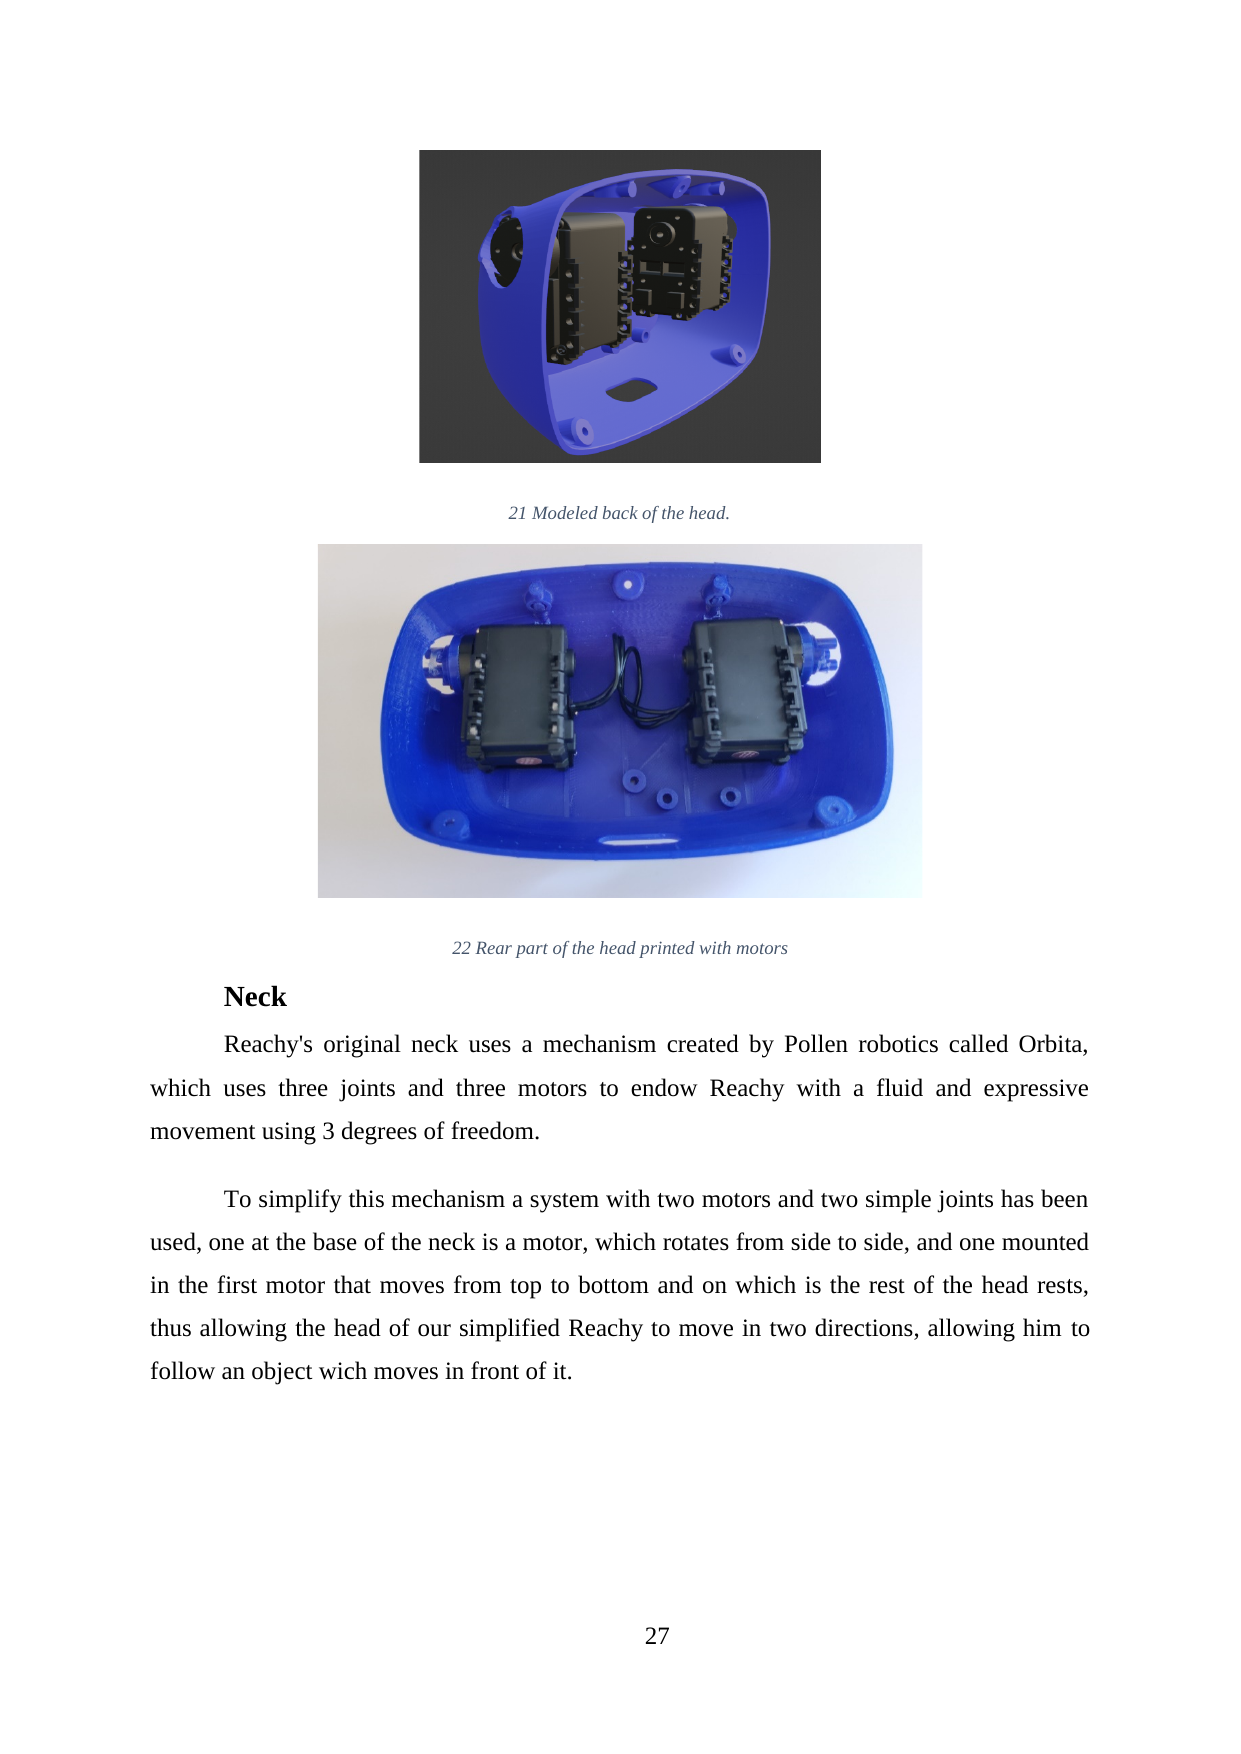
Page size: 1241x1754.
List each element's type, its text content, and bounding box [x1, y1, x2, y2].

subtitle Neck [150, 979, 1090, 1013]
picture [419, 150, 821, 463]
text 22 Rear part of the head printed with motors [150, 937, 1090, 958]
picture [317, 544, 923, 898]
text 21 Modeled back of the head. [150, 502, 1090, 523]
text Reachy's original neck uses a mechanism created by Pollen robotics called Orbita, which uses three joints and three motors to endow Reachy with a fluid and expressive movement using 3 degrees of freedom. [150, 1029, 1090, 1144]
text To simplify this mechanism a system with two motors and two simple joints has been used, one at the base of the neck is a motor, which rotates from side to side, and one mounted in the first motor that moves from top to bottom and on which is the rest of the head rests, thus allowing the head of our simplified Reachy to move in two directions, allowing him to follow an object wich moves in front of it. [150, 1184, 1090, 1385]
